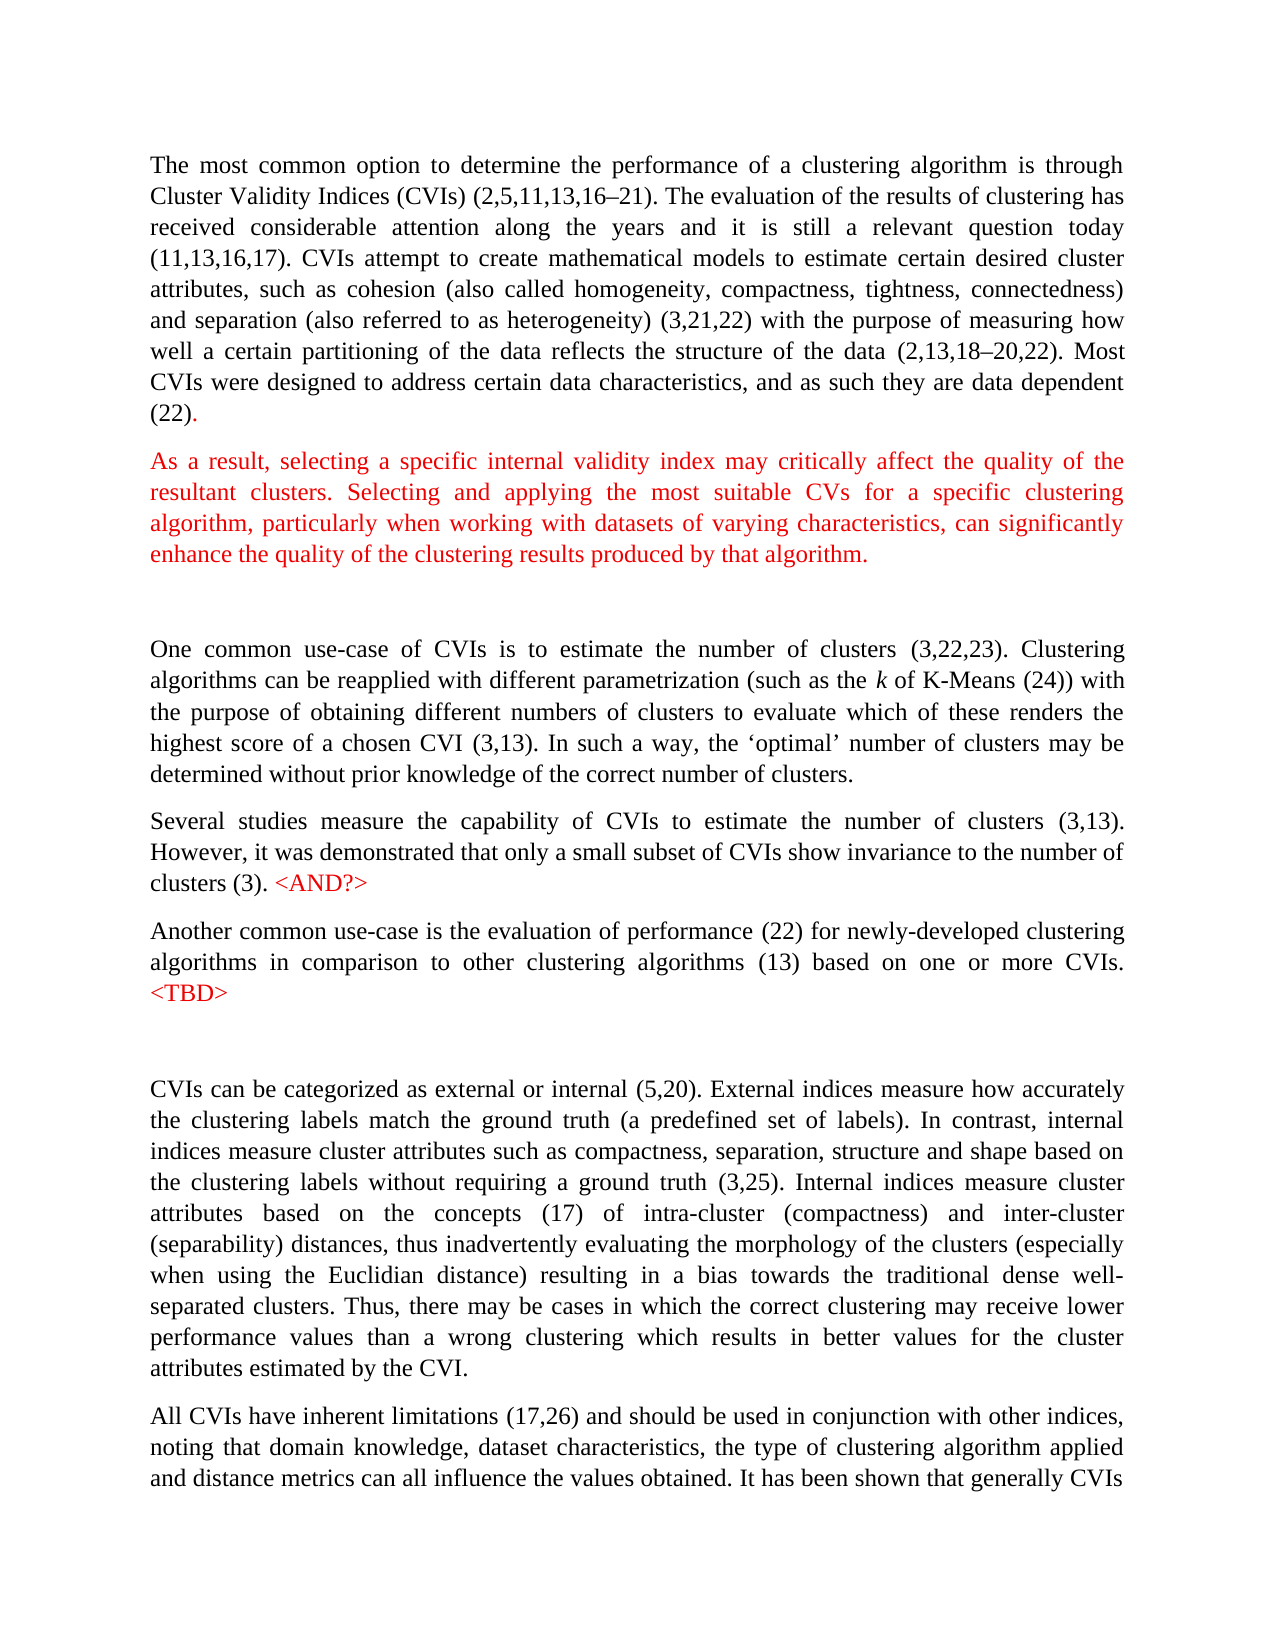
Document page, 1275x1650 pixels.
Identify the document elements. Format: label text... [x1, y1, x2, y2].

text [150, 1401, 1125, 1492]
text Several studies measure the capability of CVIs to estimate the number of clusters (3,13). However, it was demonstrated that only a small subset of CVIs show invariance to the number of clusters (3). <AND?> [150, 806, 1125, 897]
text Another common use-case is the evaluation of performance (22) for newly-developed clustering algorithms in comparison to other clustering algorithms (13) based on one or more CVIs. <TBD> [150, 916, 1125, 1007]
text The most common option to determine the performance of a clustering algorithm is through Cluster Validity Indices (CVIs) (2,5,11,13,16–21). The evaluation of the results of clustering has received considerable attention along the years and it is still a relevant question today (11,13,16,17). CVIs attempt to create mathematical models to estimate certain desired cluster attributes, such as cohesion (also called homogeneity, compactness, tightness, connectedness) and separation (also referred to as heterogeneity) (3,21,22) with the purpose of measuring how well a certain partitioning of the data reflects the structure of the data (2,13,18–20,22). Most CVIs were designed to address certain data characteristics, and as such they are data dependent (22). [150, 150, 1125, 427]
text One common use-case of CVIs is to estimate the number of clusters (3,22,23). Clustering algorithms can be reapplied with different parametrization (such as the k of K-Means (24)) with the purpose of obtaining different numbers of clusters to evaluate which of these renders the highest score of a chosen CVI (3,13). In such a way, the ‘optimal’ number of clusters may be determined without prior knowledge of the correct number of clusters. [150, 634, 1125, 787]
text As a result, selecting a specific internal validity index may critically affect the quality of the resultant clusters. Selecting and applying the most suitable CVs for a specific clustering algorithm, particularly when working with datasets of varying characteristics, can significantly enhance the quality of the clustering results produced by that algorithm. [150, 446, 1125, 568]
text CVIs can be categorized as external or internal (5,20). External indices measure how accurately the clustering labels match the ground truth (a predefined set of labels). In contrast, internal indices measure cluster attributes such as compactness, separation, structure and shape based on the clustering labels without requiring a ground truth (3,25). Internal indices measure cluster attributes based on the concepts (17) of intra-cluster (compactness) and inter-cluster (separability) distances, thus inadvertently evaluating the morphology of the clusters (especially when using the Euclidian distance) resulting in a bias towards the traditional dense well-separated clusters. Thus, there may be cases in which the correct clustering may receive lower performance values than a wrong clustering which results in better values for the cluster attributes estimated by the CVI. [150, 1074, 1125, 1382]
